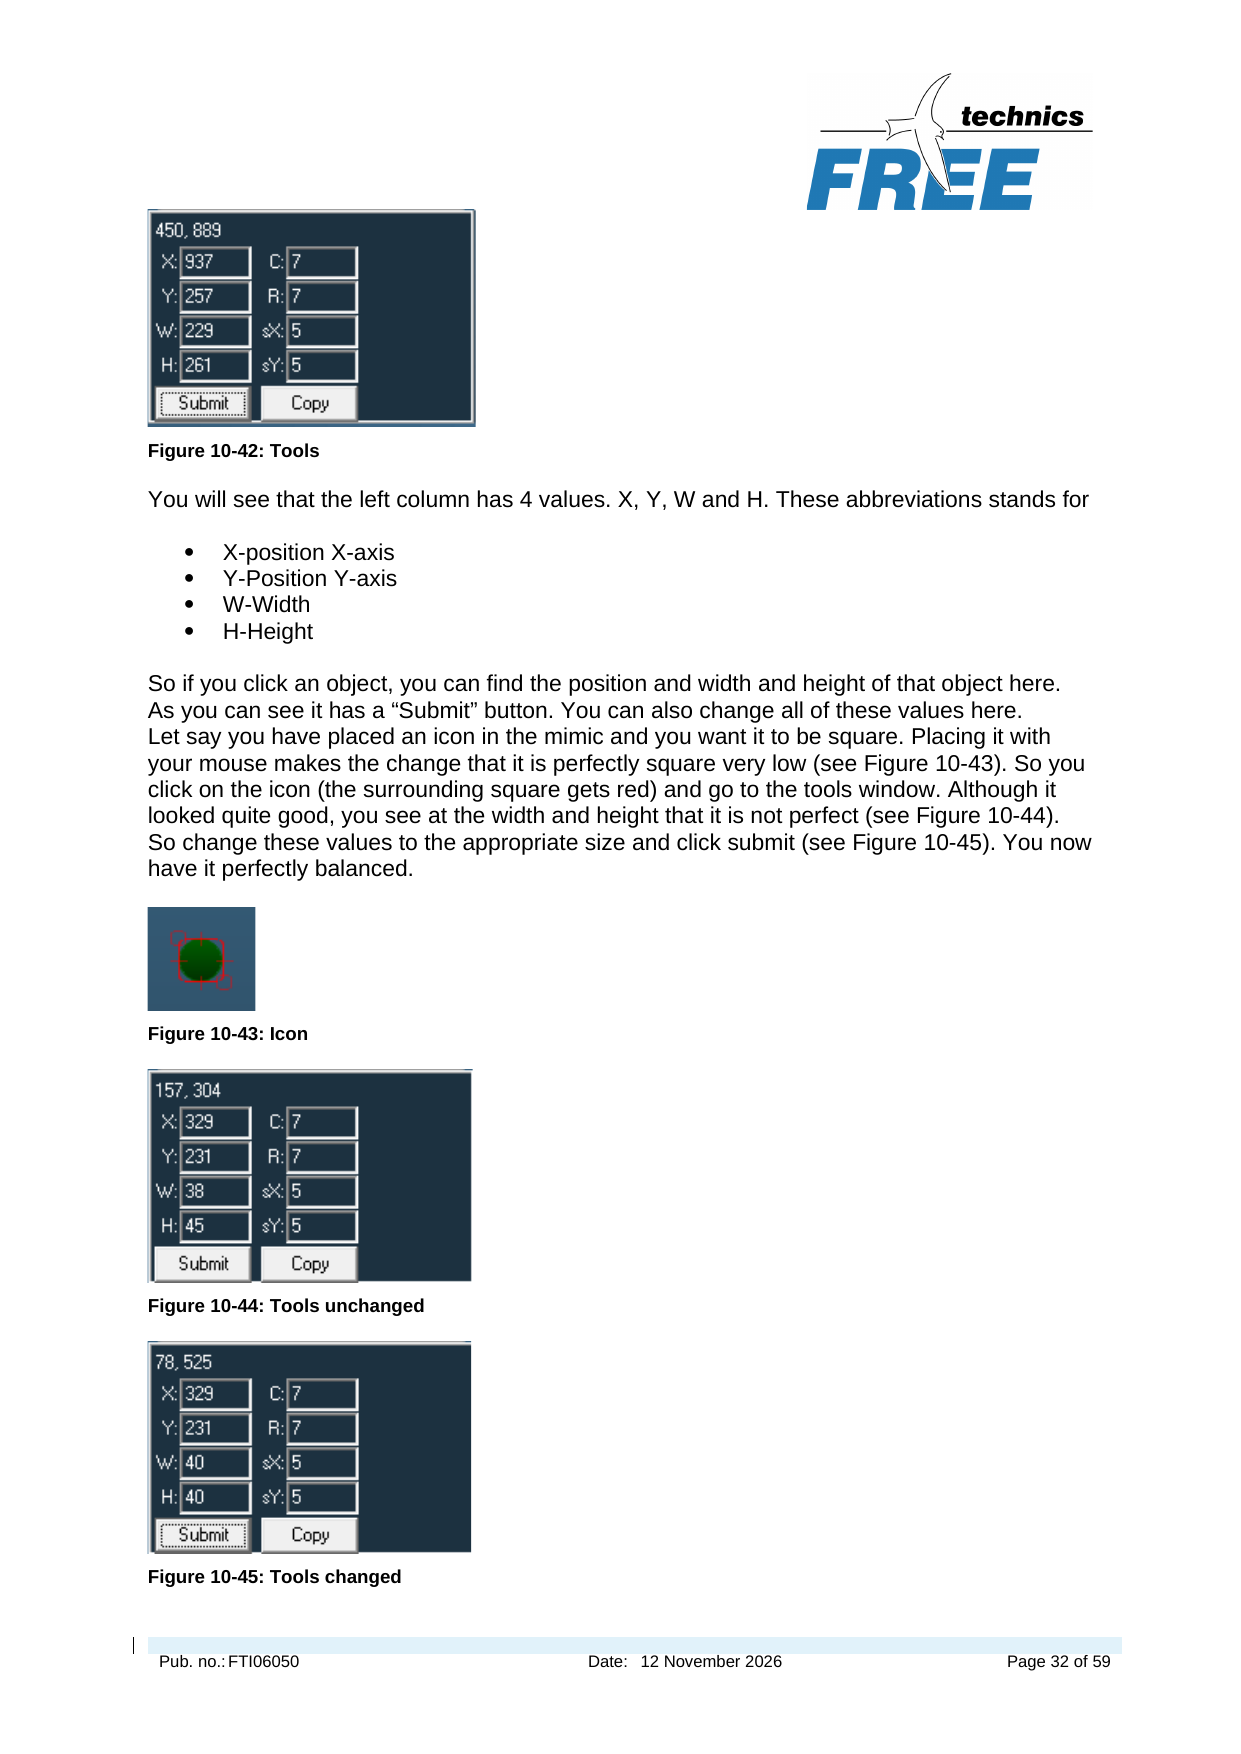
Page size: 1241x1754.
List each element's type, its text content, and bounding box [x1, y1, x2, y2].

text So if you click an object, you can find the position and width and height of that object here. As you can see it has a “Submit” button. You can also change all of these values here. [148, 670, 1093, 723]
picture [806, 73, 1093, 210]
text You will see that the left column has 4 values. X, Y, W and H. These abbreviations stands for [148, 486, 1093, 512]
picture [147, 1069, 473, 1283]
list Y-Position Y-axis [185, 565, 1093, 591]
picture [147, 1341, 472, 1554]
picture [147, 907, 256, 1011]
list W-Width [185, 591, 1093, 618]
picture [147, 209, 476, 427]
list H-Height [185, 618, 1093, 644]
list X-position X-axis [185, 539, 1093, 565]
